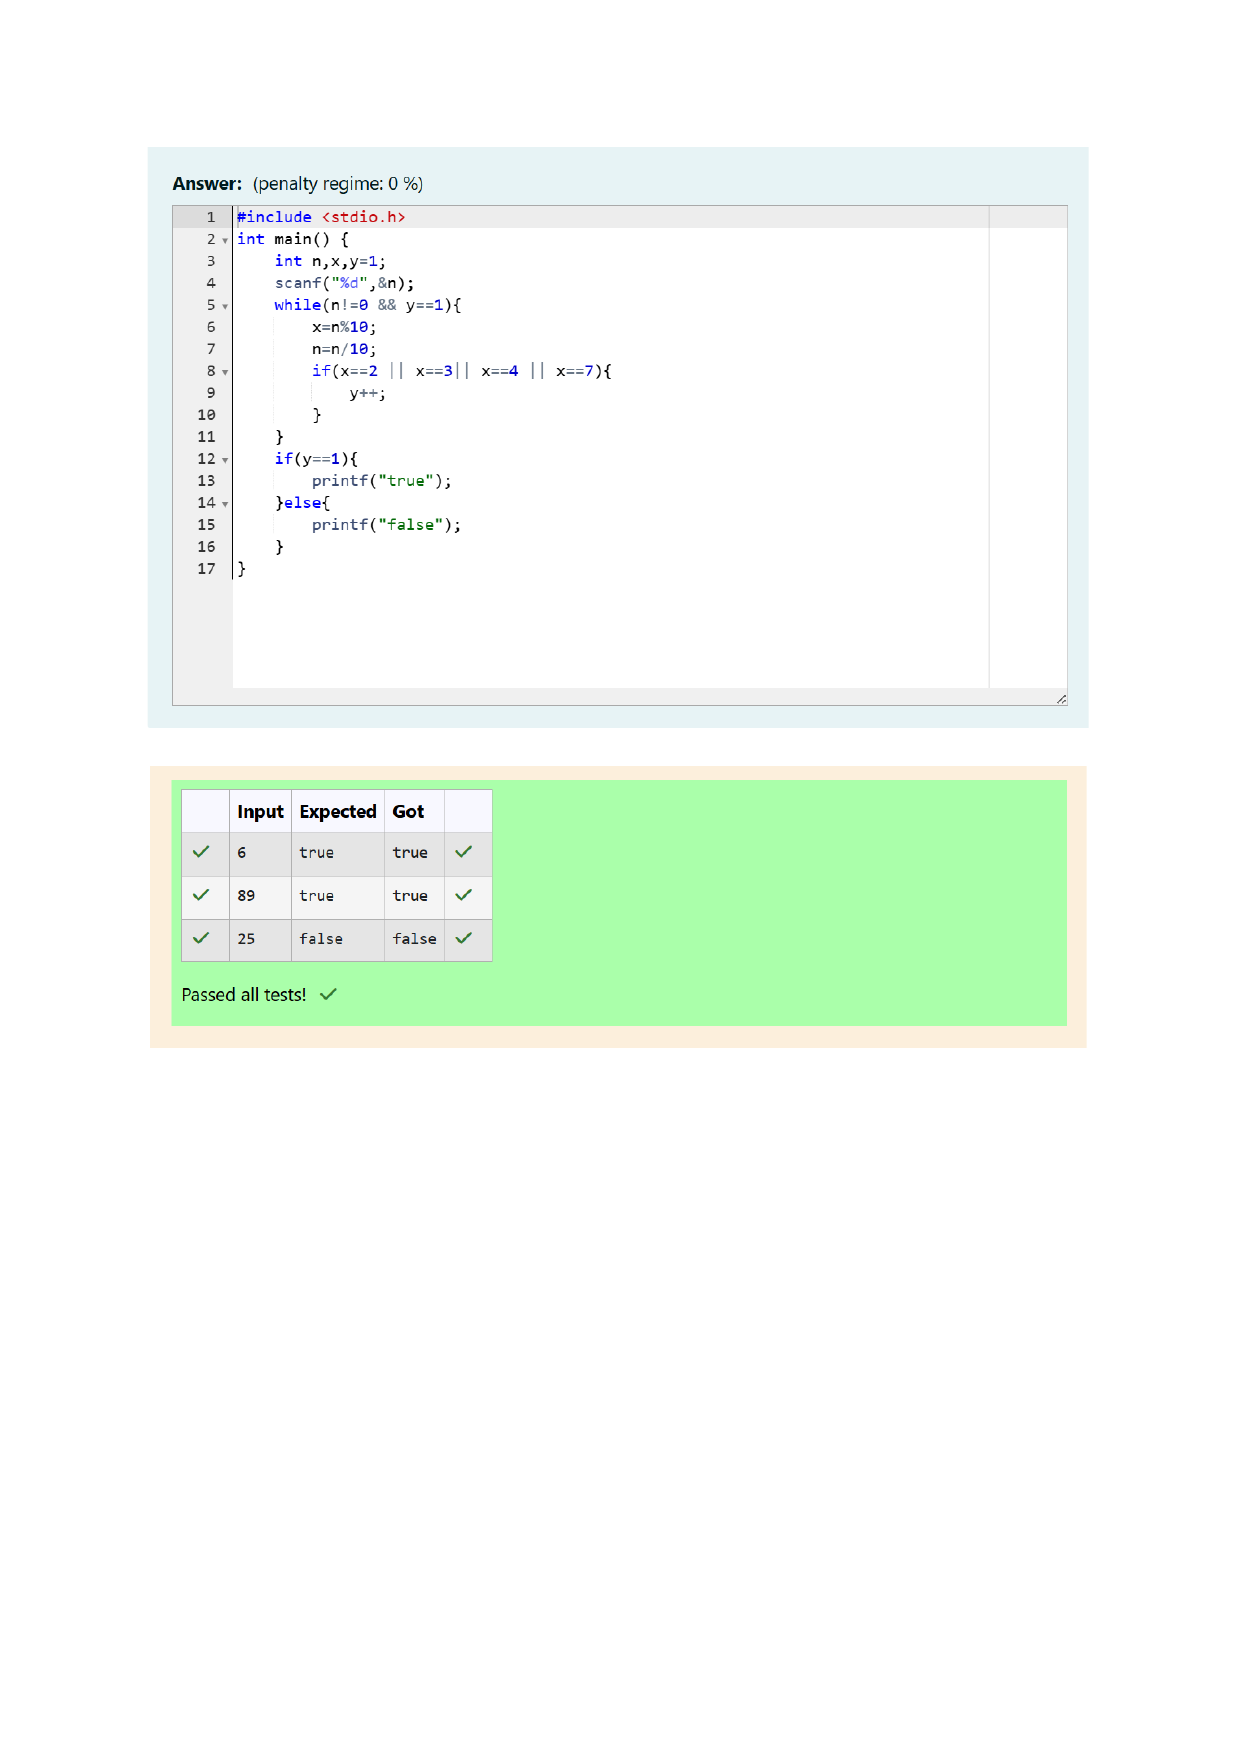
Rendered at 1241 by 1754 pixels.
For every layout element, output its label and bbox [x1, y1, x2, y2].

picture [147, 147, 1089, 728]
picture [150, 766, 1087, 1048]
